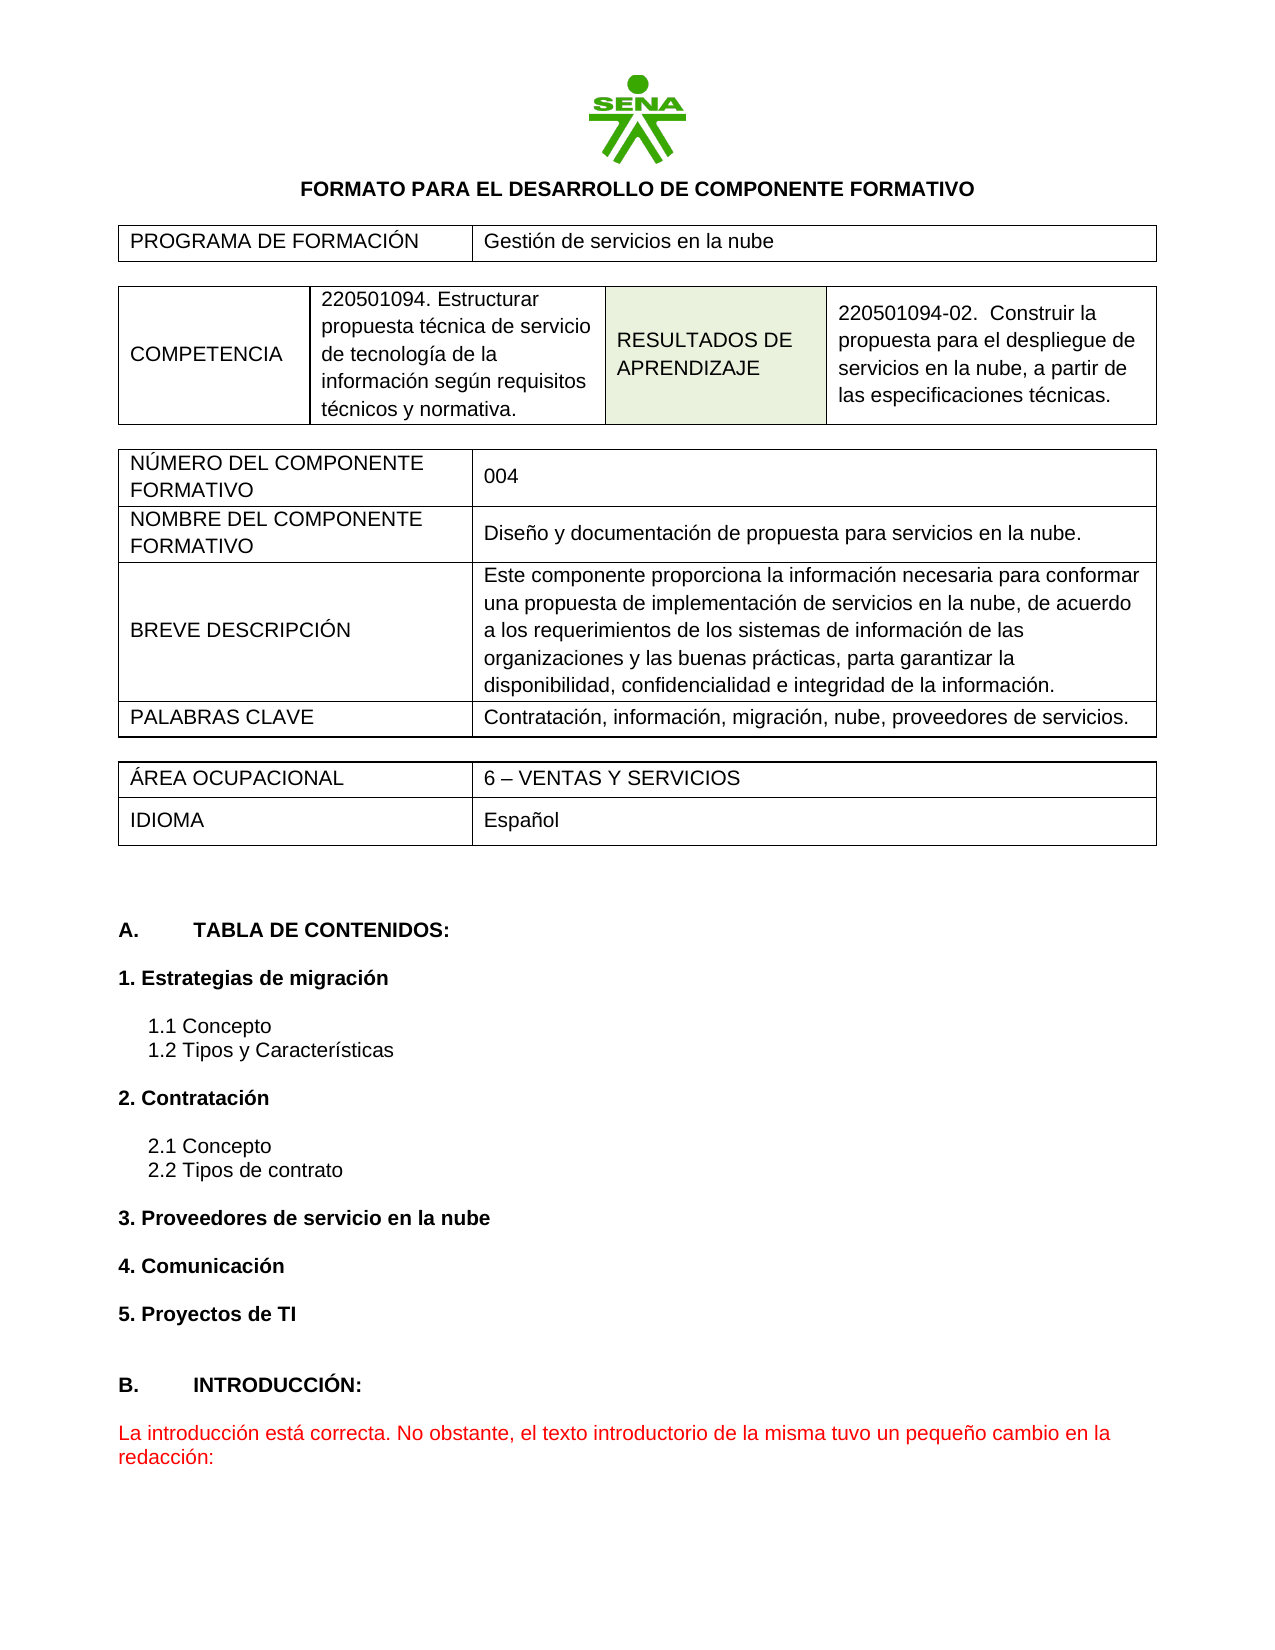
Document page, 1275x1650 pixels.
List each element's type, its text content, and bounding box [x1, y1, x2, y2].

table_header RESULTADOS DE APRENDIZAJE [606, 287, 826, 424]
list INTRODUCCIÓN: [118, 1373, 1157, 1397]
text 1. Estrategias de migración [118, 966, 1157, 990]
text La introducción está correcta. No obstante, el texto introductorio de la misma tuvo un pequeño cambio en la redacción: [118, 1421, 1157, 1469]
table_cell Español [473, 798, 1156, 845]
table_header 6 – VENTAS Y SERVICIOS [473, 763, 1156, 797]
table_cell NOMBRE DEL COMPONENTE FORMATIVO [119, 507, 472, 562]
table_header PROGRAMA DE FORMACIÓN [119, 226, 472, 261]
text 1.2 Tipos y Características [148, 1038, 1157, 1062]
table_cell IDIOMA [119, 798, 472, 845]
text 5. Proyectos de TI [118, 1301, 1157, 1325]
table_header ÁREA OCUPACIONAL [119, 763, 472, 797]
text 1.1 Concepto [148, 1014, 1157, 1038]
table_header COMPETENCIA [119, 287, 309, 424]
table_cell Diseño y documentación de propuesta para servicios en la nube. [473, 507, 1156, 562]
picture [589, 75, 686, 164]
text 2.1 Concepto [148, 1134, 1157, 1158]
table_cell Este componente proporciona la información necesaria para conformar una propuesta de implementación de servicios en la nube, de acuerdo a los requerimientos de los sistemas de información de las organizaciones y las buenas prácticas, parta garantizar la disponibilidad, confidencialidad e integridad de la información. [473, 563, 1156, 701]
text 2.2 Tipos de contrato [148, 1158, 1157, 1182]
table_cell BREVE DESCRIPCIÓN [119, 563, 472, 701]
table_cell PALABRAS CLAVE [119, 702, 472, 736]
table_header 004 [473, 450, 1156, 506]
text 2. Contratación [118, 1086, 1157, 1110]
table_header NÚMERO DEL COMPONENTE FORMATIVO [119, 450, 472, 506]
text 3. Proveedores de servicio en la nube [118, 1206, 1157, 1229]
table_header 220501094. Estructurar propuesta técnica de servicio de tecnología de la información según requisitos técnicos y normativa. [311, 287, 605, 424]
list TABLA DE CONTENIDOS: [118, 918, 1157, 942]
table_cell Contratación, información, migración, nube, proveedores de servicios. [473, 702, 1156, 736]
table_header Gestión de servicios en la nube [473, 226, 1156, 261]
text 4. Comunicación [118, 1253, 1157, 1277]
text FORMATO PARA EL DESARROLLO DE COMPONENTE FORMATIVO [118, 177, 1157, 201]
table_header 220501094-02. Construir la propuesta para el despliegue de servicios en la nube, a partir de las especificaciones técnicas. [827, 287, 1156, 424]
